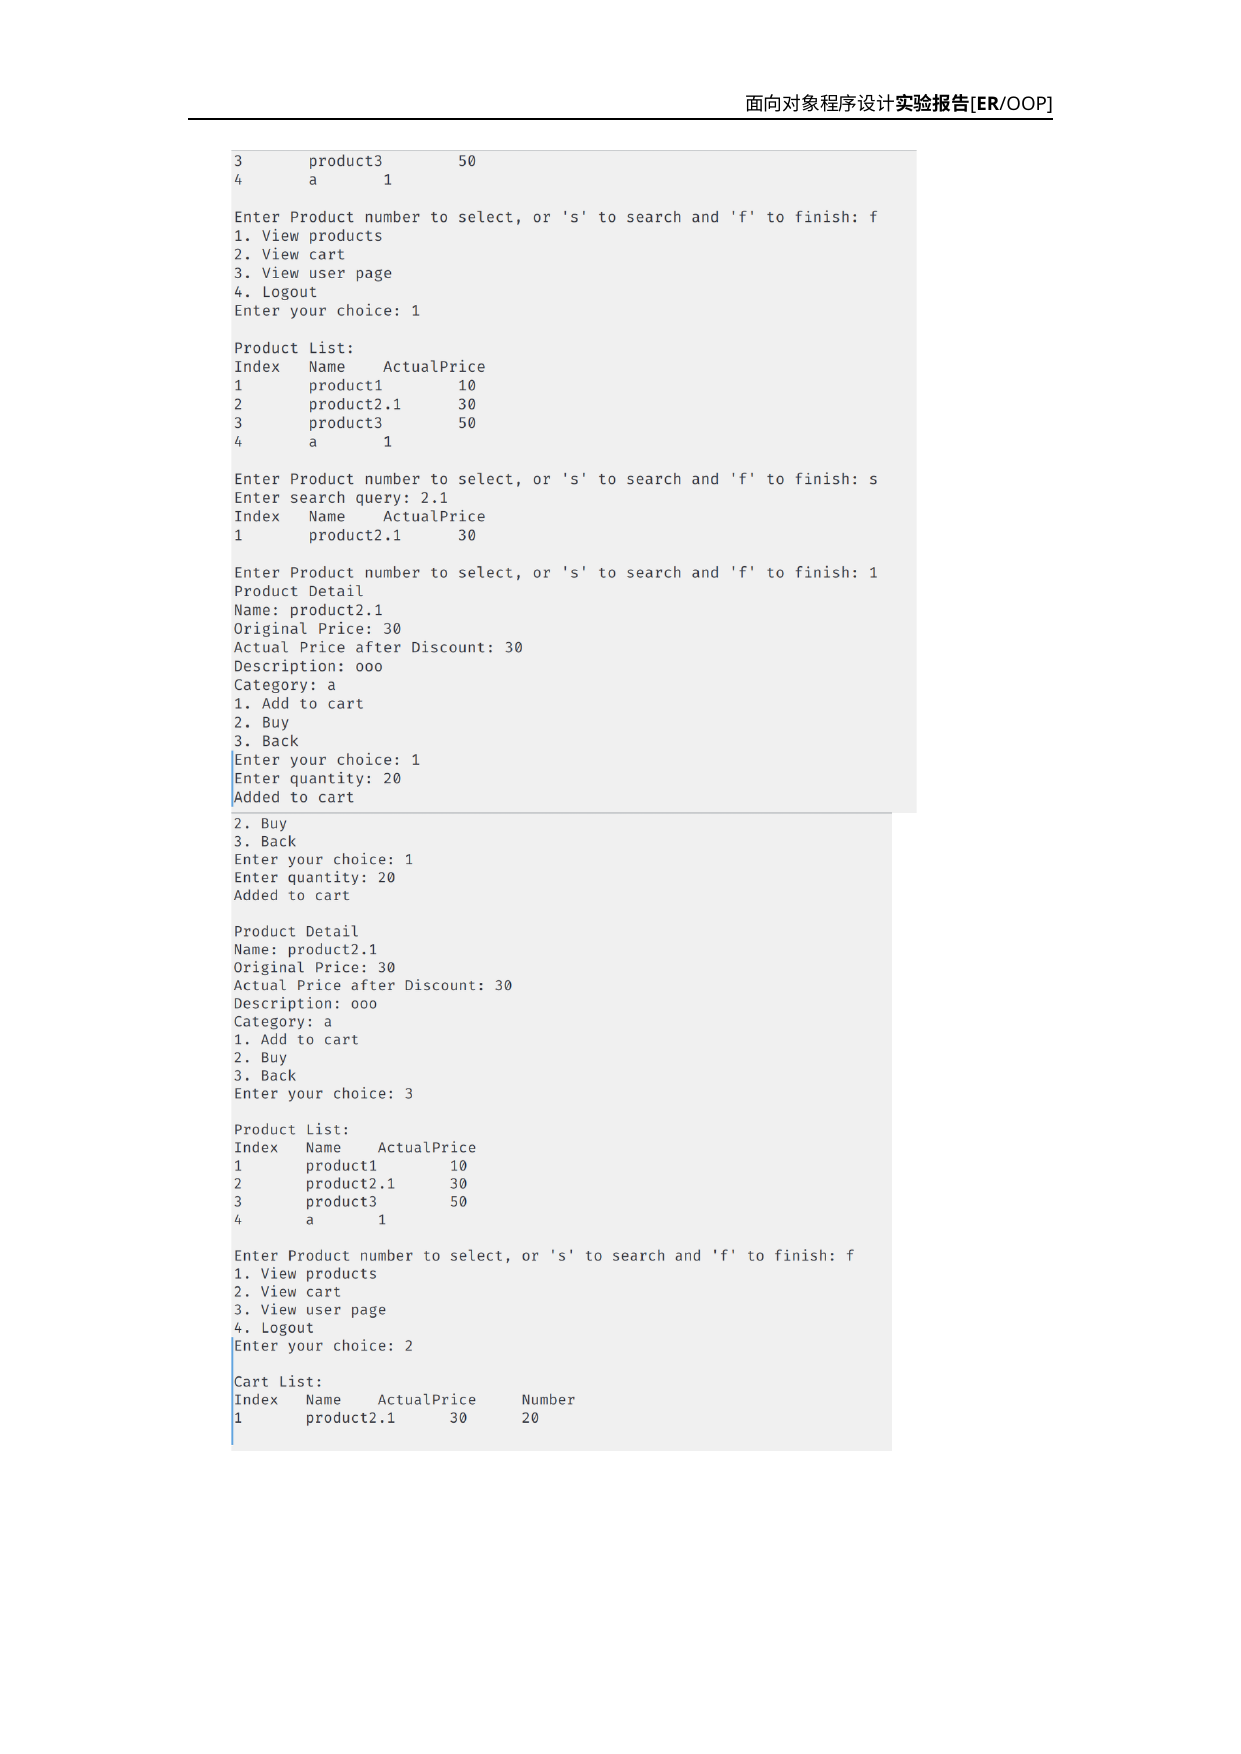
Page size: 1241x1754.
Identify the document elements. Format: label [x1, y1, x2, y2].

picture [231, 150, 917, 1451]
